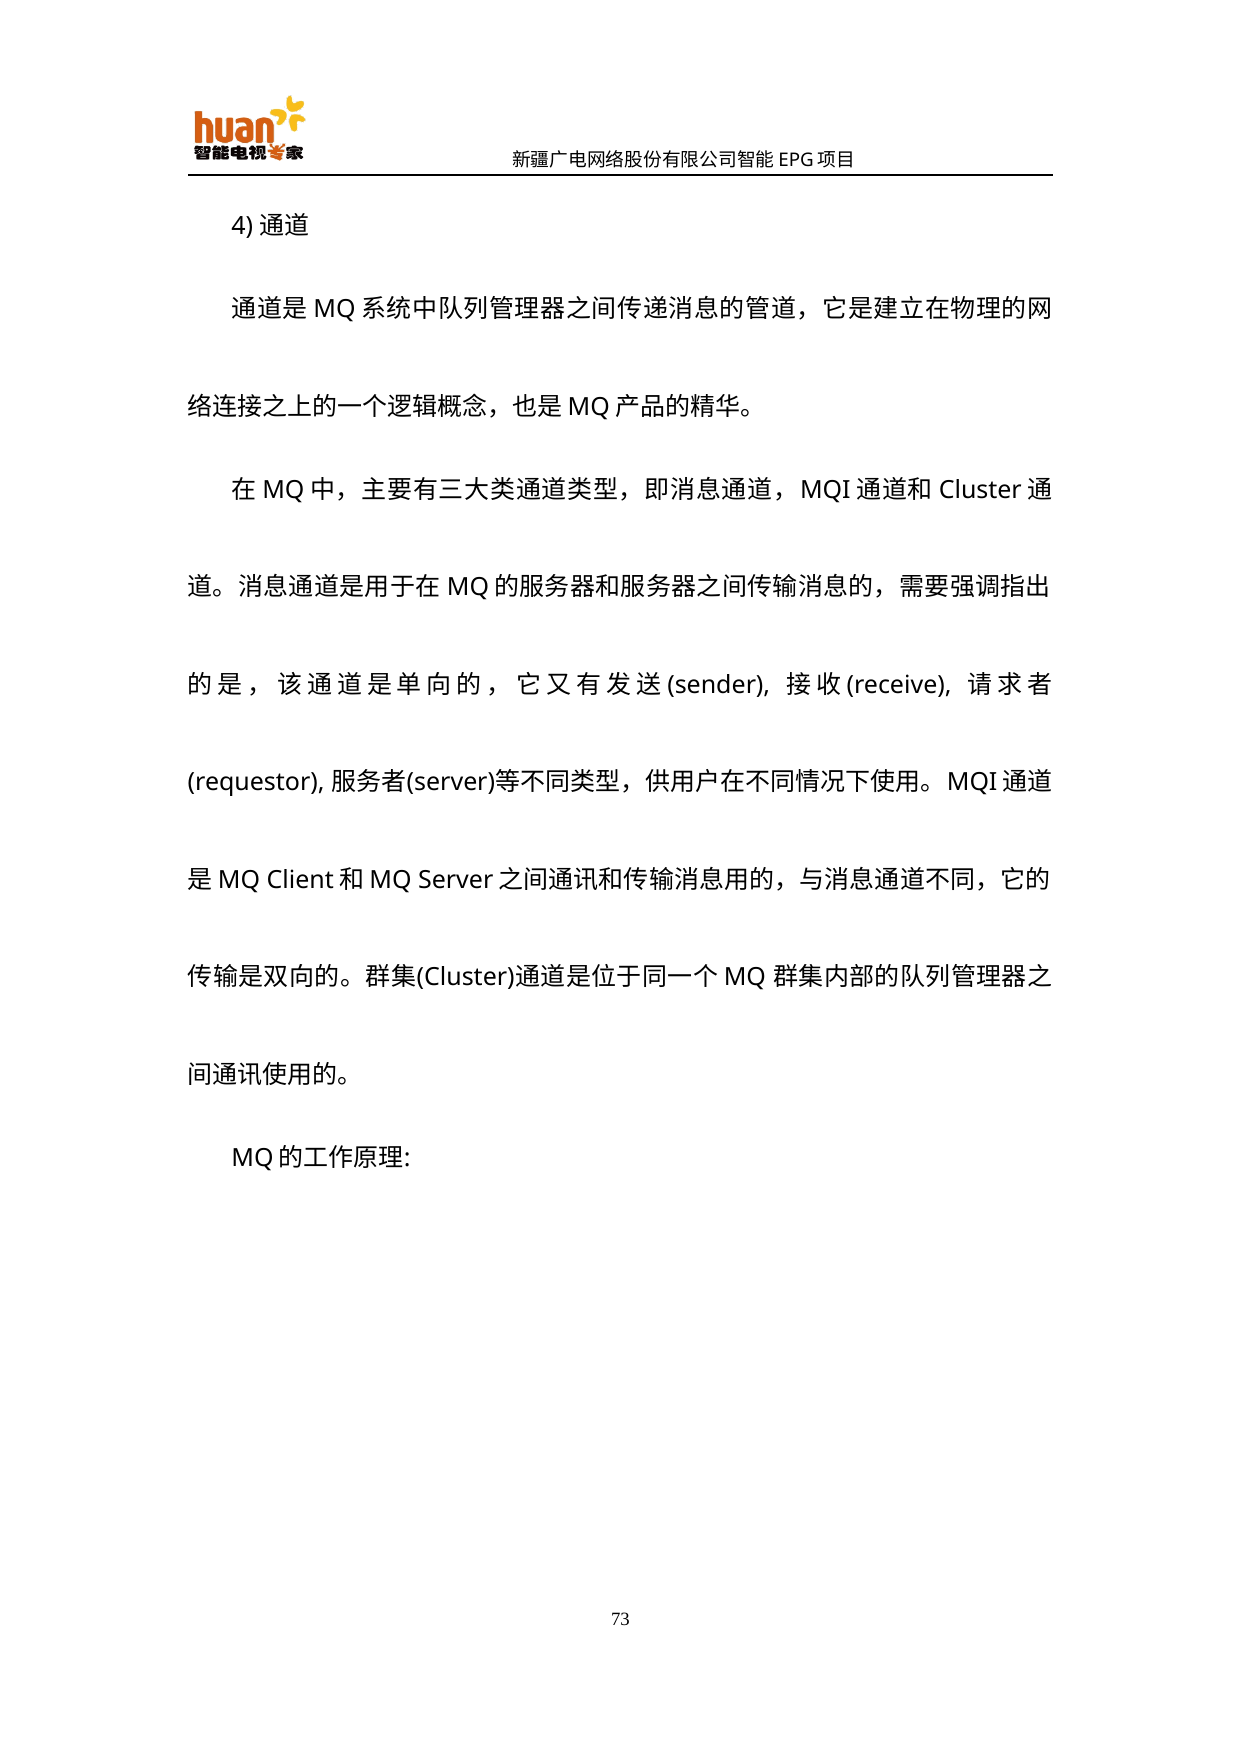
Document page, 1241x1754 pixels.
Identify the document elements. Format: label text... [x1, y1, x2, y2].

text 4) 通道 [187, 191, 1053, 256]
text 通道是MQ系统中队列管理器之间传递消息的管道，它是建立在物理的网络连接之上的一个逻辑概念，也是MQ产品的精华。 [187, 274, 1053, 437]
picture [187, 88, 313, 167]
text 在MQ中，主要有三大类通道类型，即消息通道，MQI通道和Cluster通道。消息通道是用于在MQ的服务器和服务器之间传输消息的，需要强调指出的是，该通道是单向的，它又有发送(sender), 接收(receive), 请求者(requestor), 服务者(server)等不同类型，供用户在不同情况下使用。MQI通道是MQ Client和MQ Server之间通讯和传输消息用的，与消息通道不同，它的传输是双向的。群集(Cluster)通道是位于同一个MQ 群集内部的队列管理器之间通讯使用的。 [187, 455, 1053, 1105]
text MQ的工作原理: [187, 1123, 1053, 1188]
